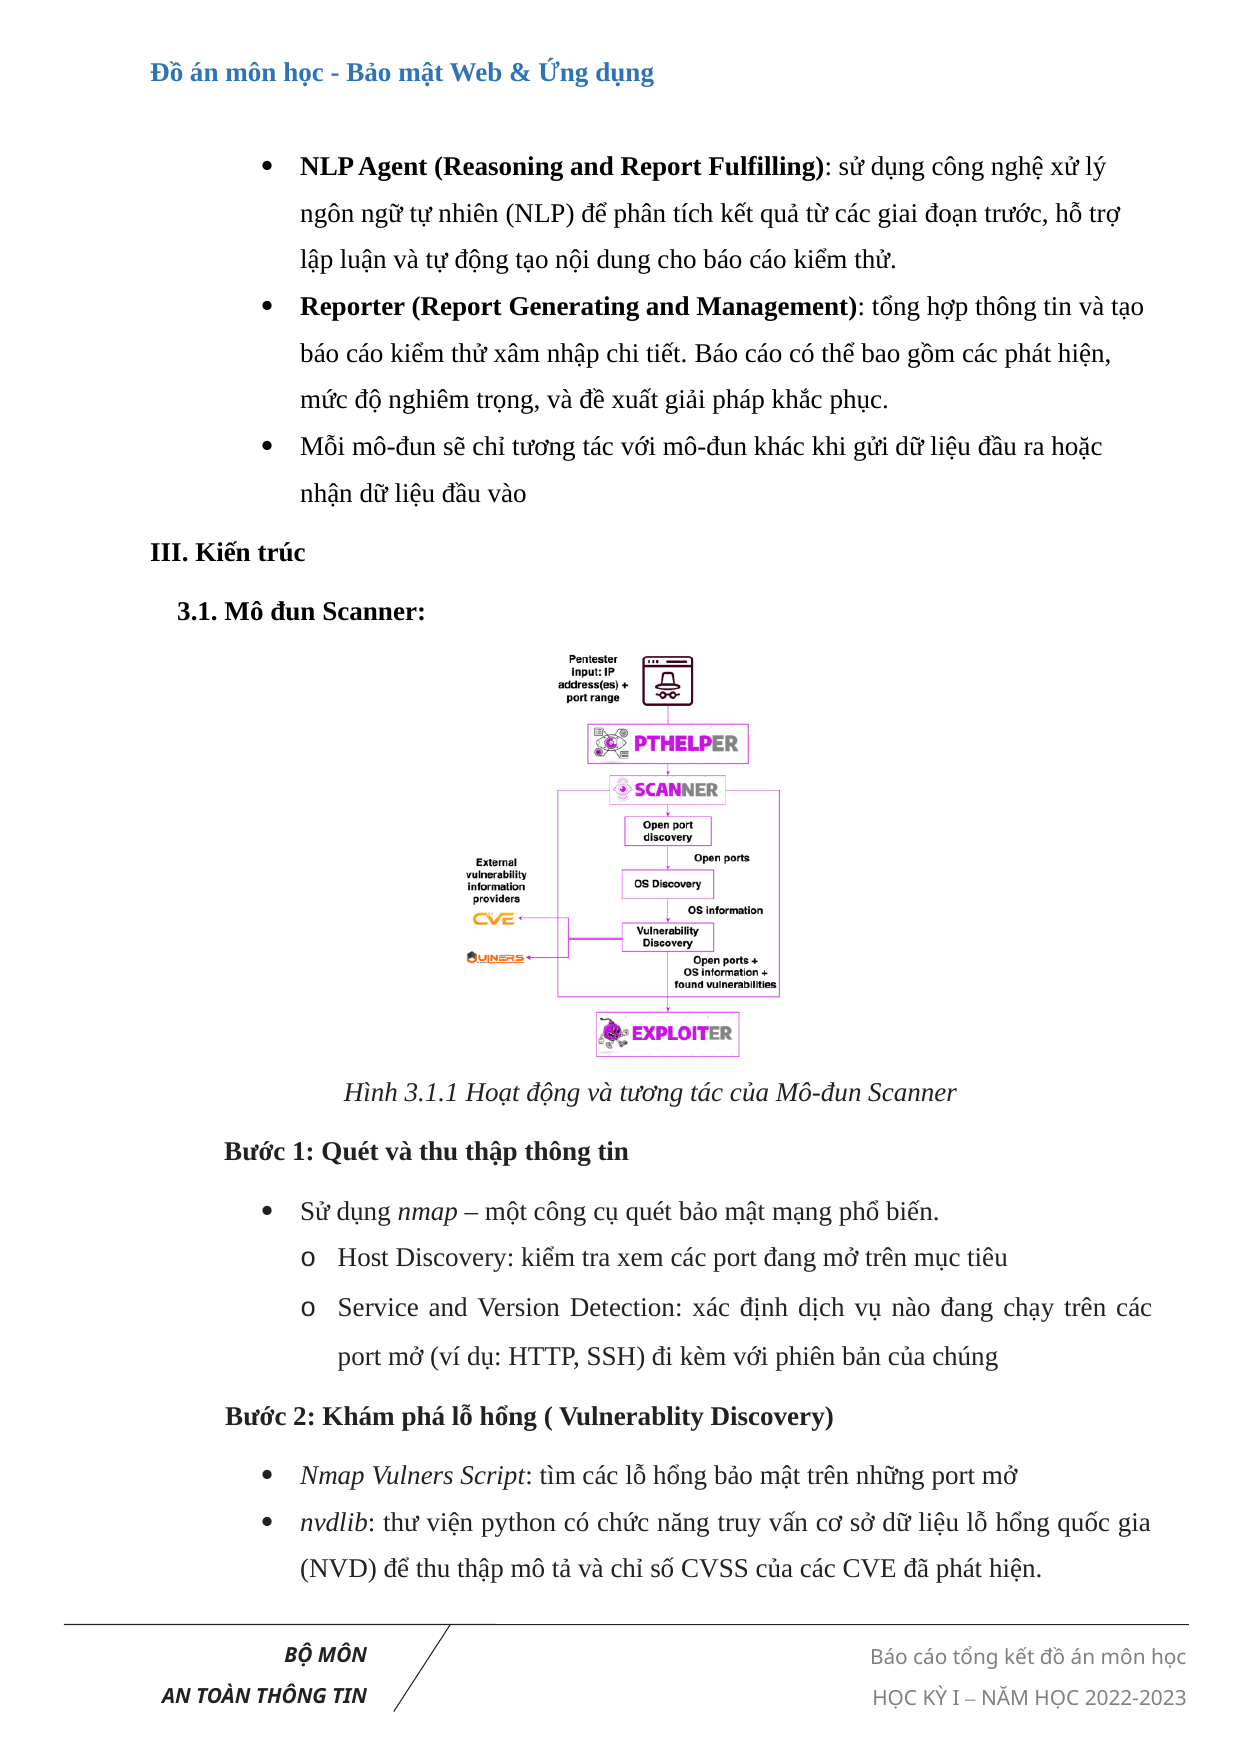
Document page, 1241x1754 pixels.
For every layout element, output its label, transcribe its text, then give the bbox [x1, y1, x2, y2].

list nvdlib: thư viện python có chức năng truy vấn cơ sở dữ liệu lỗ hổng quốc gia (NVD) để thu thập mô tả và chỉ số CVSS của các CVE đã phát hiện. [262, 1506, 1153, 1584]
picture [456, 638, 848, 1064]
list Nmap Vulners Script: tìm các lỗ hổng bảo mật trên những port mở [262, 1459, 1153, 1490]
list Mỗi mô-đun sẽ chỉ tương tác với mô-đun khác khi gửi dữ liệu đầu ra hoặc nhận dữ liệu đầu vào [262, 430, 1153, 508]
list NLP Agent (Reasoning and Report Fulfilling): sử dụng công nghệ xử lý ngôn ngữ tự nhiên (NLP) để phân tích kết quả từ các giai đoạn trước, hỗ trợ lập luận và tự động tạo nội dung cho báo cáo kiểm thử. [262, 150, 1153, 274]
list Sử dụng nmap – một công cụ quét bảo mật mạng phổ biến. [262, 1194, 1153, 1226]
list Host Discovery: kiểm tra xem các port đang mở trên mục tiêu [300, 1241, 1153, 1275]
list Reporter (Report Generating and Management): tổng hợp thông tin và tạo báo cáo kiểm thử xâm nhập chi tiết. Báo cáo có thể bao gồm các phát hiện, mức độ nghiêm trọng, và đề xuất giải pháp khắc phục. [262, 290, 1153, 415]
text Bước 1: Quét và thu thập thông tin [186, 1135, 1153, 1167]
subtitle 3.1. Mô đun Scanner: [150, 595, 1153, 626]
list Service and Version Detection: xác định dịch vụ nào đang chạy trên các port mở (ví dụ: HTTP, SSH) đi kèm với phiên bản của chúng [300, 1292, 1153, 1372]
text Bước 2: Khám phá lỗ hổng ( Vulnerablity Discovery) [181, 1400, 1153, 1431]
subtitle III. Kiến trúc [150, 536, 1153, 567]
text Hình 3.1.1 Hoạt động và tương tác của Mô-đun Scanner [150, 1076, 1153, 1107]
